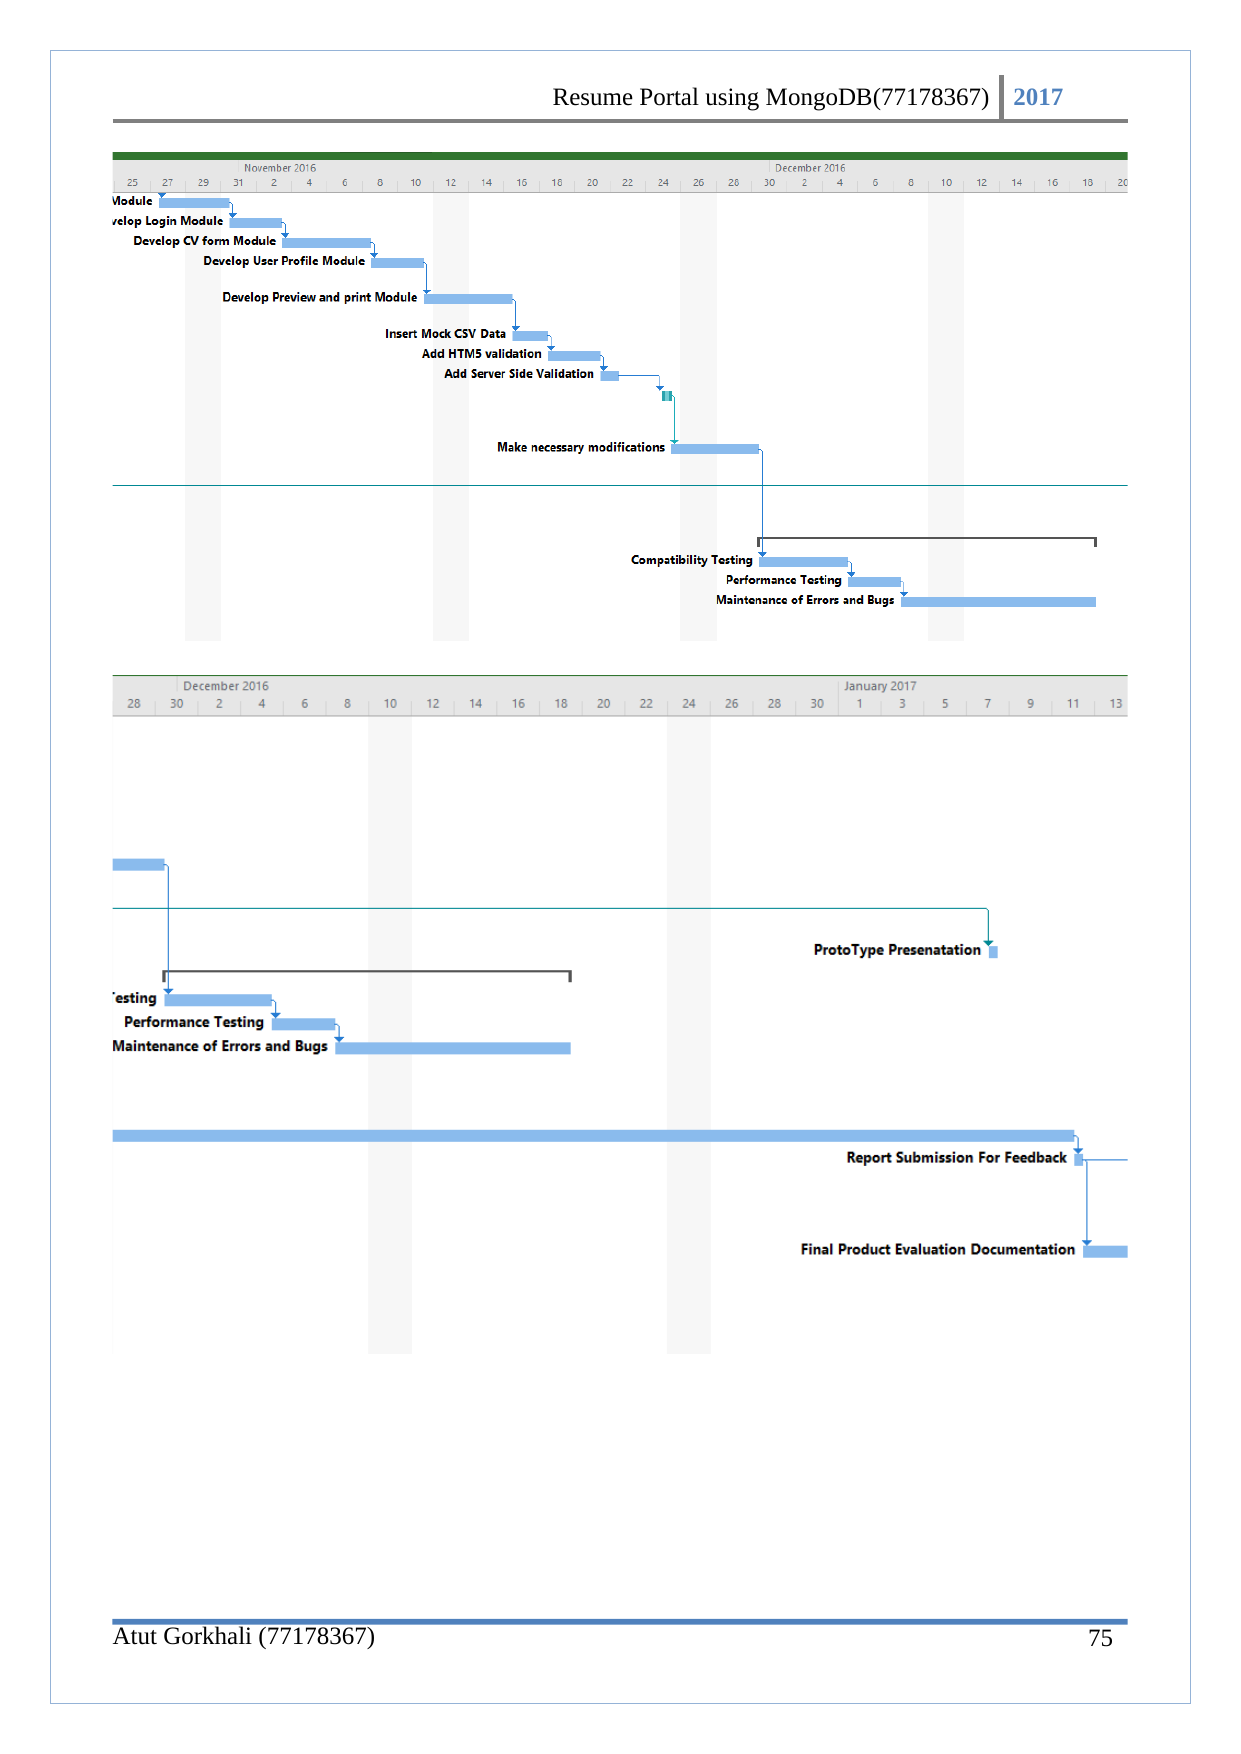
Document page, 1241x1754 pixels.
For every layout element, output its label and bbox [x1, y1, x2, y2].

picture [112, 152, 1128, 641]
picture [112, 675, 1128, 1354]
